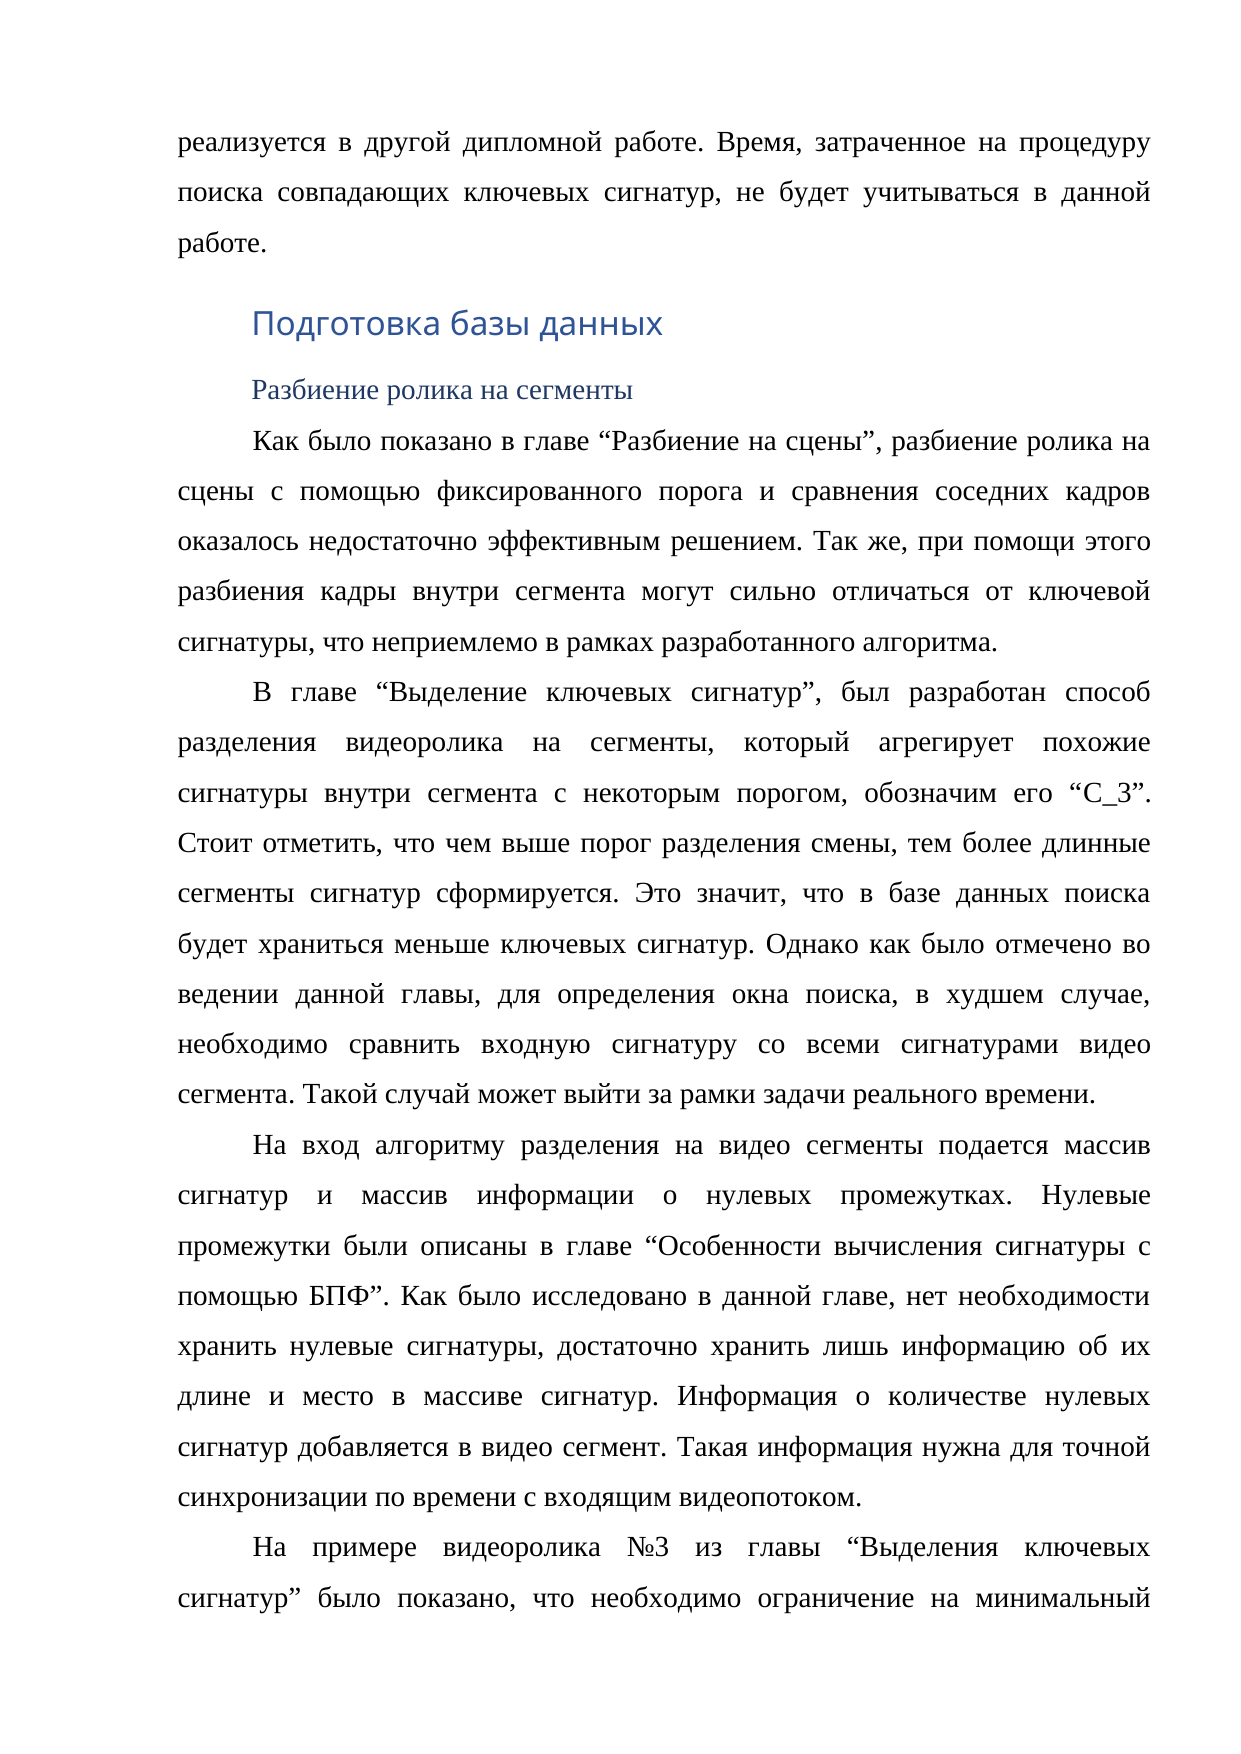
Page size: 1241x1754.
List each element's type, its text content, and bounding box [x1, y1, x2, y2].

text В главе “Выделение ключевых сигнатур”, был разработан способ разделения видеоролика на сегменты, который агрегирует похожие сигнатуры внутри сегмента с некоторым порогом, обозначим его “C_3”. Стоит отметить, что чем выше порог разделения смены, тем более длинные сегменты сигнатур сформируется. Это значит, что в базе данных поиска будет храниться меньше ключевых сигнатур. Однако как было отмечено во ведении данной главы, для определения окна поиска, в худшем случае, необходимо сравнить входную сигнатуру со всеми сигнатурами видео сегмента. Такой случай может выйти за рамки задачи реального времени. [177, 674, 1152, 1110]
text На вход алгоритму разделения на видео сегменты подается массив сигнатур и массив информации о нулевых промежутках. Нулевые промежутки были описаны в главе “Особенности вычисления сигнатуры с помощью БПФ”. Как было исследовано в данной главе, нет необходимости хранить нулевые сигнатуры, достаточно хранить лишь информацию об их длине и место в массиве сигнатур. Информация о количестве нулевых сигнатур добавляется в видео сегмент. Такая информация нужна для точной синхронизации по времени с входящим видеопотоком. [177, 1127, 1152, 1513]
text Как было показано в главе “Разбиение на сцены”, разбиение ролика на сцены с помощью фиксированного порога и сравнения соседних кадров оказалось недостаточно эффективным решением. Так же, при помощи этого разбиения кадры внутри сегмента могут сильно отличаться от ключевой сигнатуры, что неприемлемо в рамках разработанного алгоритма. [177, 423, 1152, 657]
subtitle Разбиение ролика на сегменты [177, 372, 1152, 406]
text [177, 1529, 1152, 1613]
subtitle Подготовка базы данных [177, 300, 1152, 345]
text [177, 124, 1152, 258]
